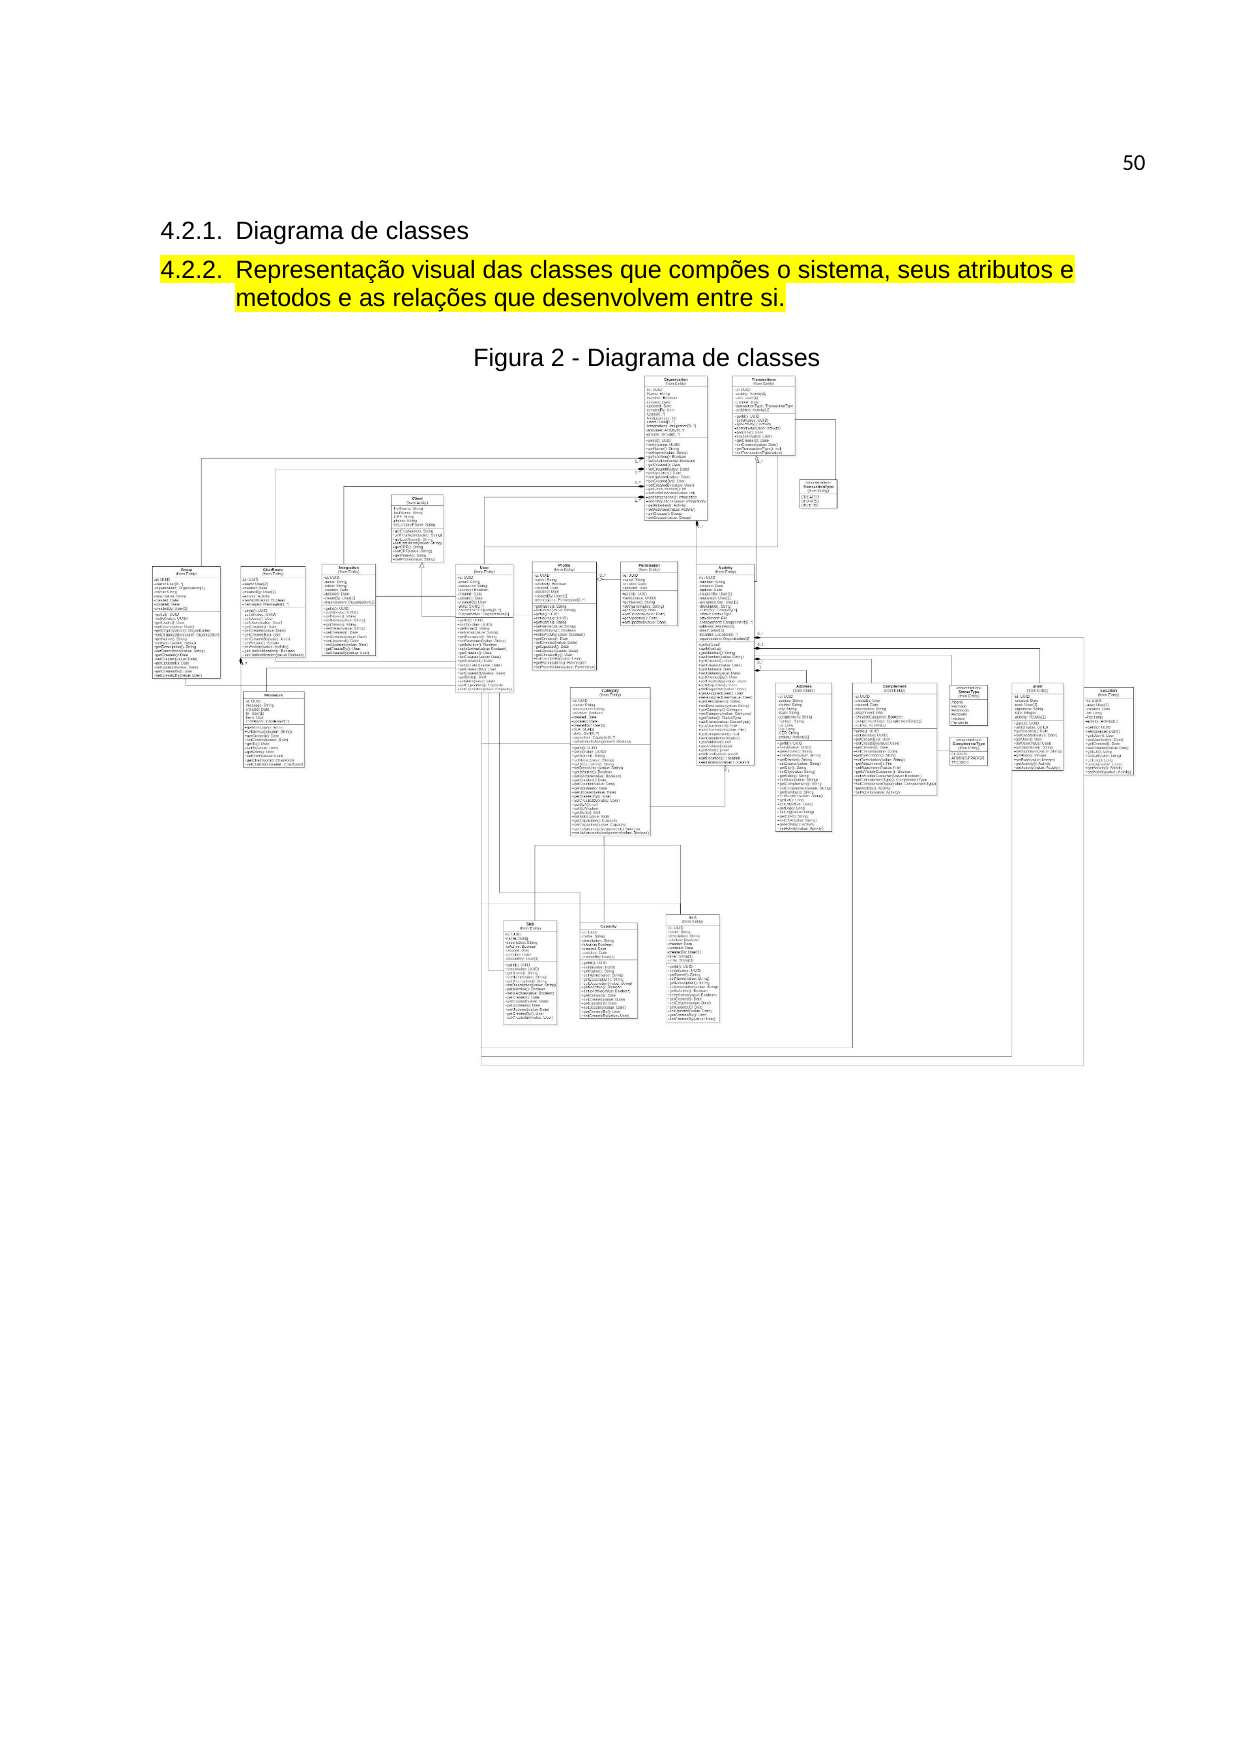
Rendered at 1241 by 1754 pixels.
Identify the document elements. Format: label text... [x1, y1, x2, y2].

list Representação visual das classes que compões o sistema, seus atributos e metodos e as relações que desenvolvem entre si. [160, 254, 1145, 312]
text Figura 2 - Diagrama de classes [148, 343, 1145, 372]
list Diagrama de classes [160, 216, 1145, 245]
picture [149, 373, 1145, 1076]
